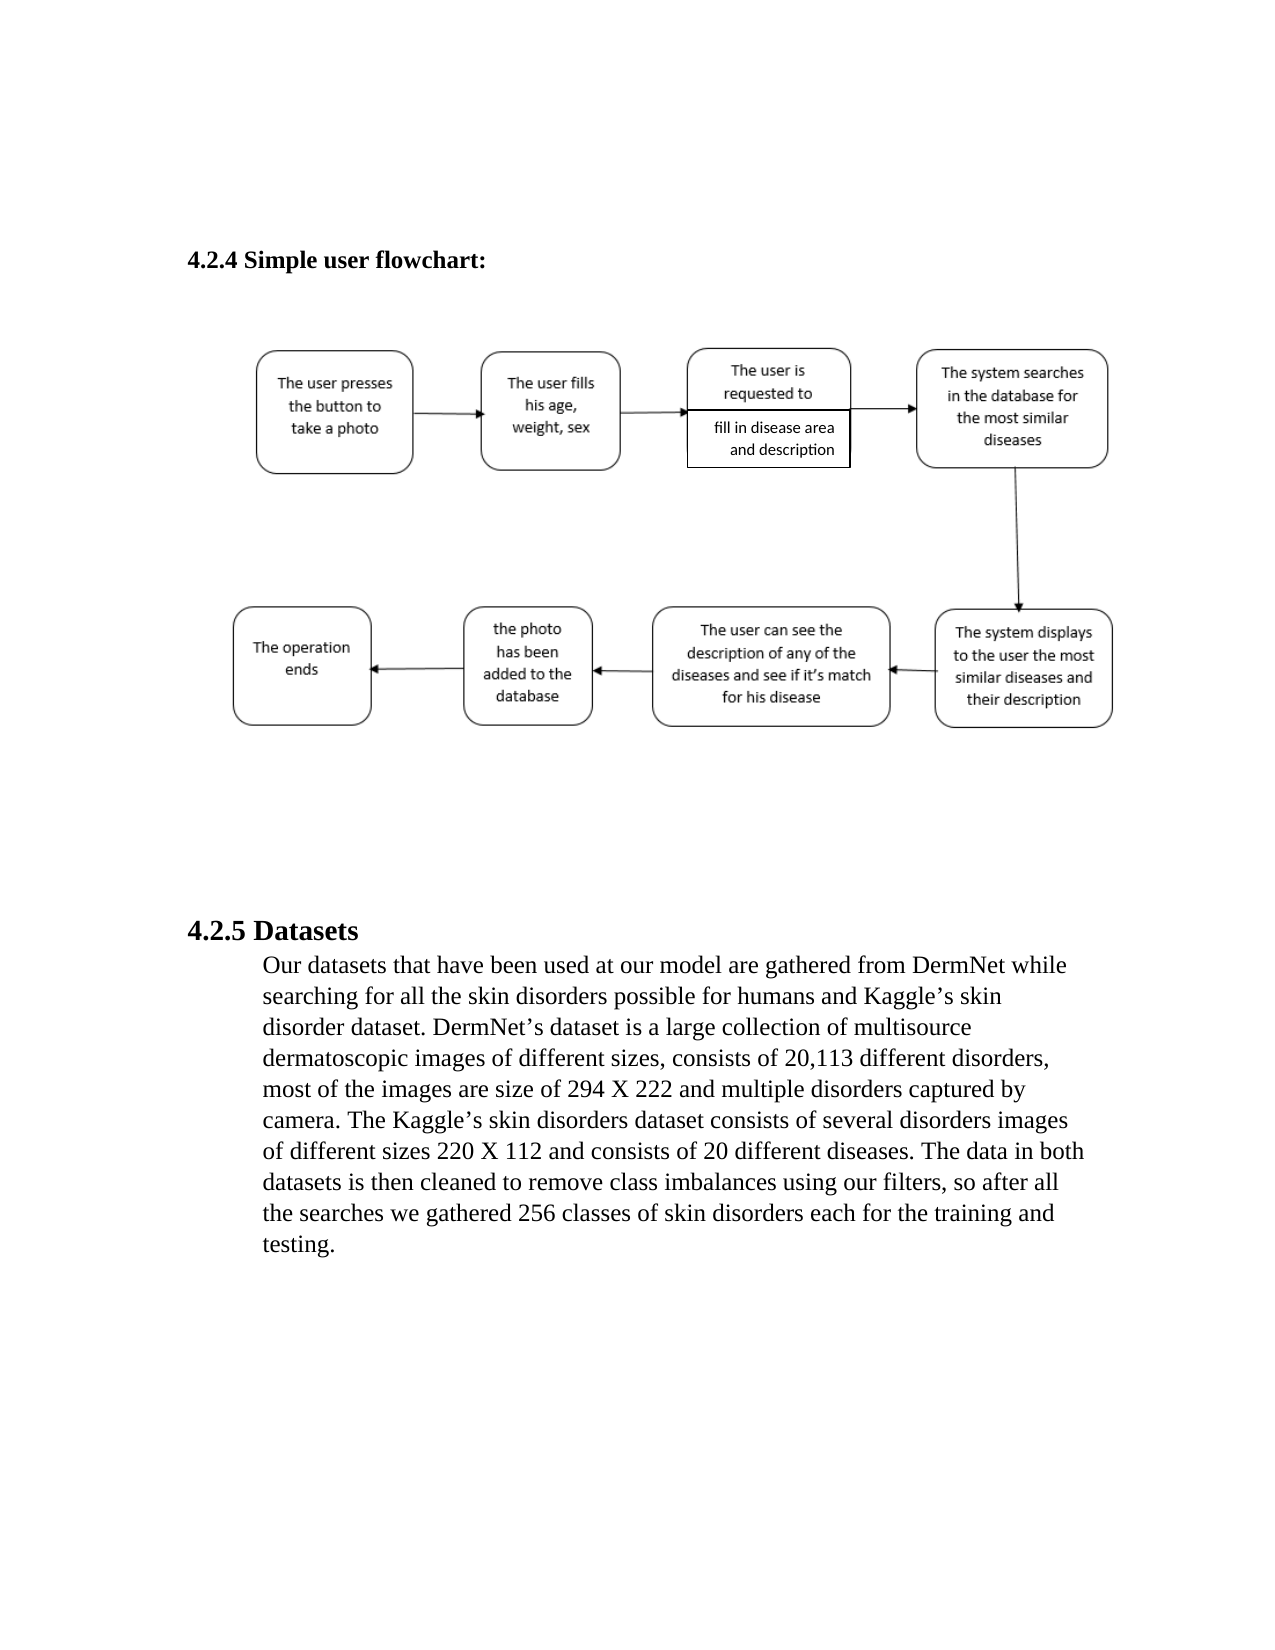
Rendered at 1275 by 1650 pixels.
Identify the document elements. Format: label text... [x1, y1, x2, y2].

text Our datasets that have been used at our model are gathered from DermNet while searching for all the skin disorders possible for humans and Kaggle’s skin disorder dataset. DermNet’s dataset is a large collection of multisource dermatoscopic images of different sizes, consists of 20,113 different disorders, most of the images are size of 294 X 222 and multiple disorders captured by camera. The Kaggle’s skin disorders dataset consists of several disorders images of different sizes 220 X 112 and consists of 20 different diseases. The data in both datasets is then cleaned to remove class imbalances using our filters, so after all the searches we gathered 256 classes of skin disorders each for the training and testing. [262, 950, 1087, 1258]
text 4.2.5 Datasets [187, 913, 1087, 947]
text 4.2.4 Simple user flowchart: [187, 245, 1087, 274]
picture [219, 334, 1120, 742]
